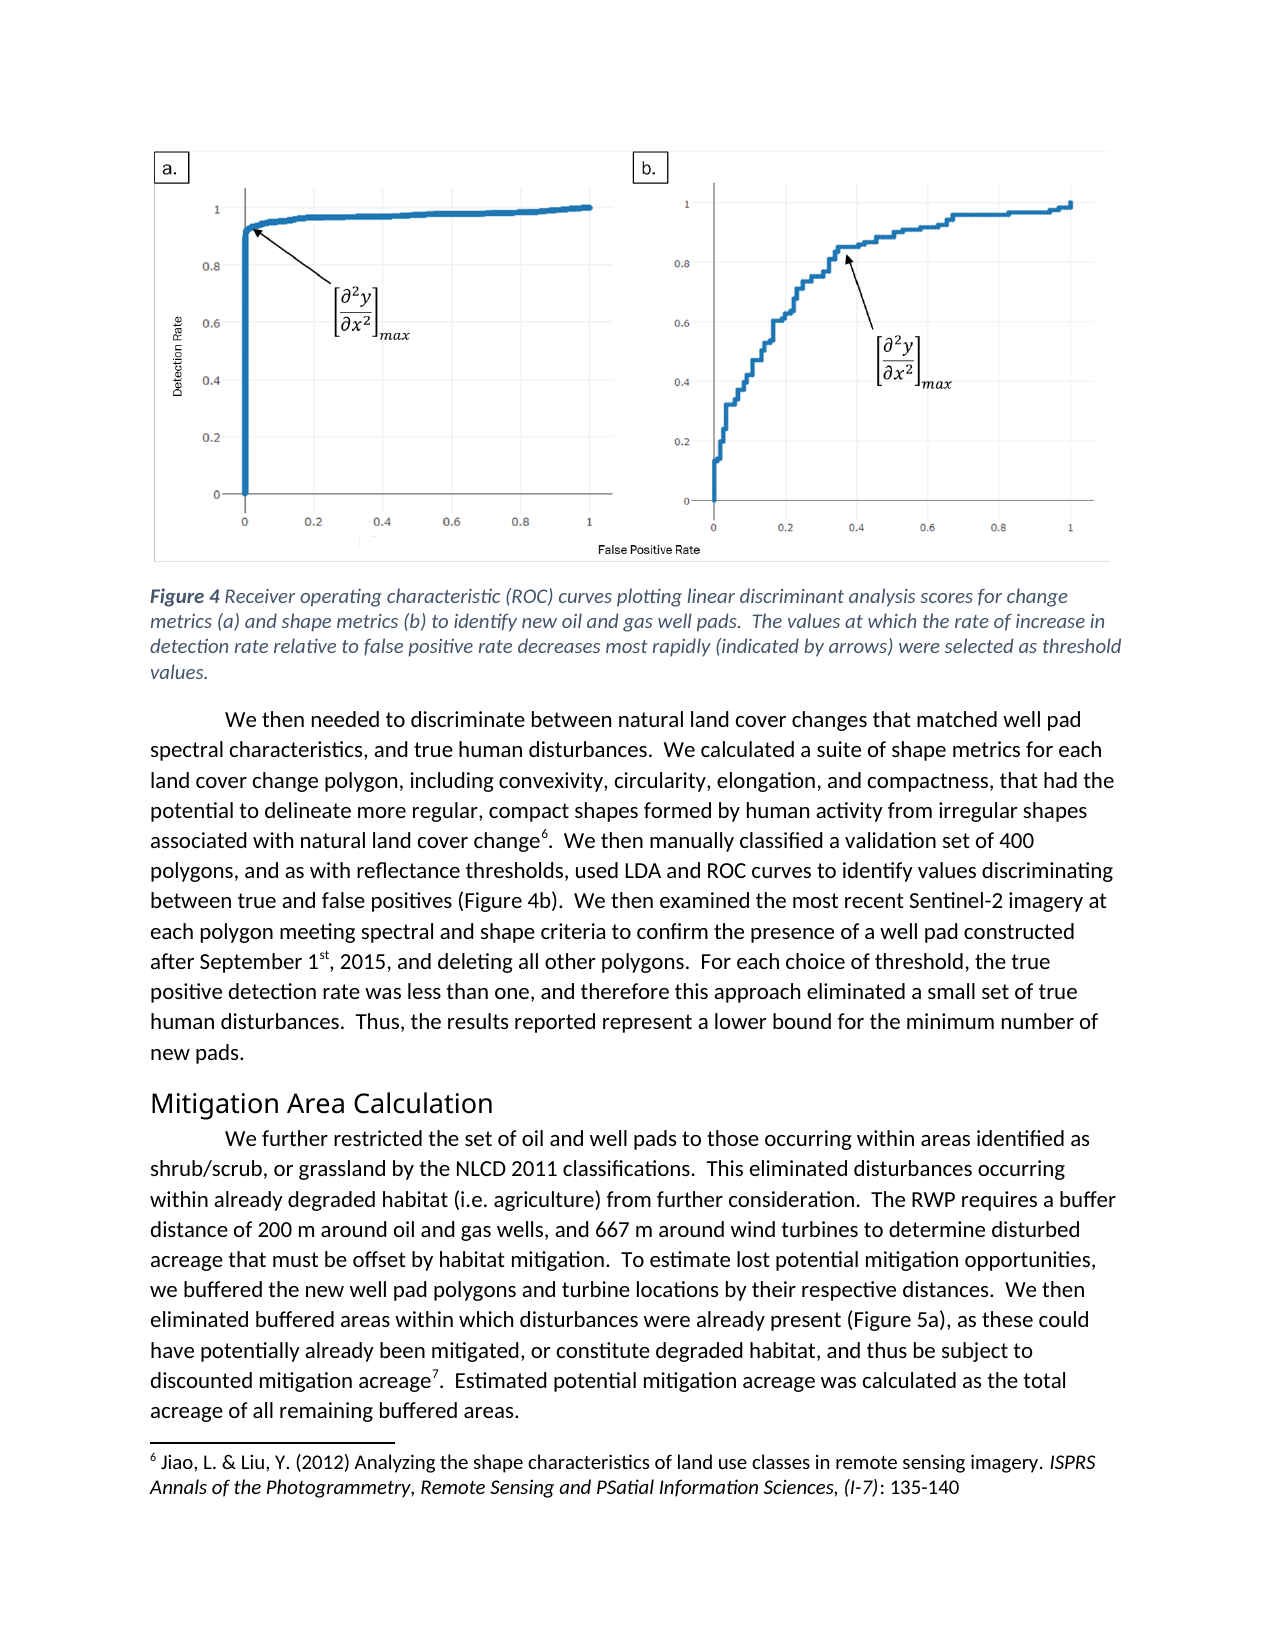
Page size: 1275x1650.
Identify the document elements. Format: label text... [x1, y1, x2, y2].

text We then needed to discriminate between natural land cover changes that matched well pad spectral characteristics, and true human disturbances. We calculated a suite of shape metrics for each land cover change polygon, including convexivity, circularity, elongation, and compactness, that had the potential to delineate more regular, compact shapes formed by human activity from irregular shapes associated with natural land cover change. We then manually classified a validation set of 400 polygons, and as with reflectance thresholds, used LDA and ROC curves to identify values discriminating between true and false positives (Figure 4b). We then examined the most recent Sentinel-2 imagery at each polygon meeting spectral and shape criteria to confirm the presence of a well pad constructed after September 1st, 2015, and deleting all other polygons. For each choice of threshold, the true positive detection rate was less than one, and therefore this approach eliminated a small set of true human disturbances. Thus, the results reported represent a lower bound for the minimum number of new pads. [150, 705, 1125, 1066]
text We further restricted the set of oil and well pads to those occurring within areas identified as shrub/scrub, or grassland by the NLCD 2011 classifications. This eliminated disturbances occurring within already degraded habitat (i.e. agriculture) from further consideration. The RWP requires a buffer distance of 200 m around oil and gas wells, and 667 m around wind turbines to determine disturbed acreage that must be offset by habitat mitigation. To estimate lost potential mitigation opportunities, we buffered the new well pad polygons and turbine locations by their respective distances. We then eliminated buffered areas within which disturbances were already present (Figure 5a), as these could have potentially already been mitigated, or constitute degraded habitat, and thus be subject to discounted mitigation acreage. Estimated potential mitigation acreage was calculated as the total acreage of all remaining buffered areas. [150, 1124, 1125, 1424]
subtitle Mitigation Area Calculation [150, 1084, 1125, 1121]
picture [150, 150, 1110, 564]
